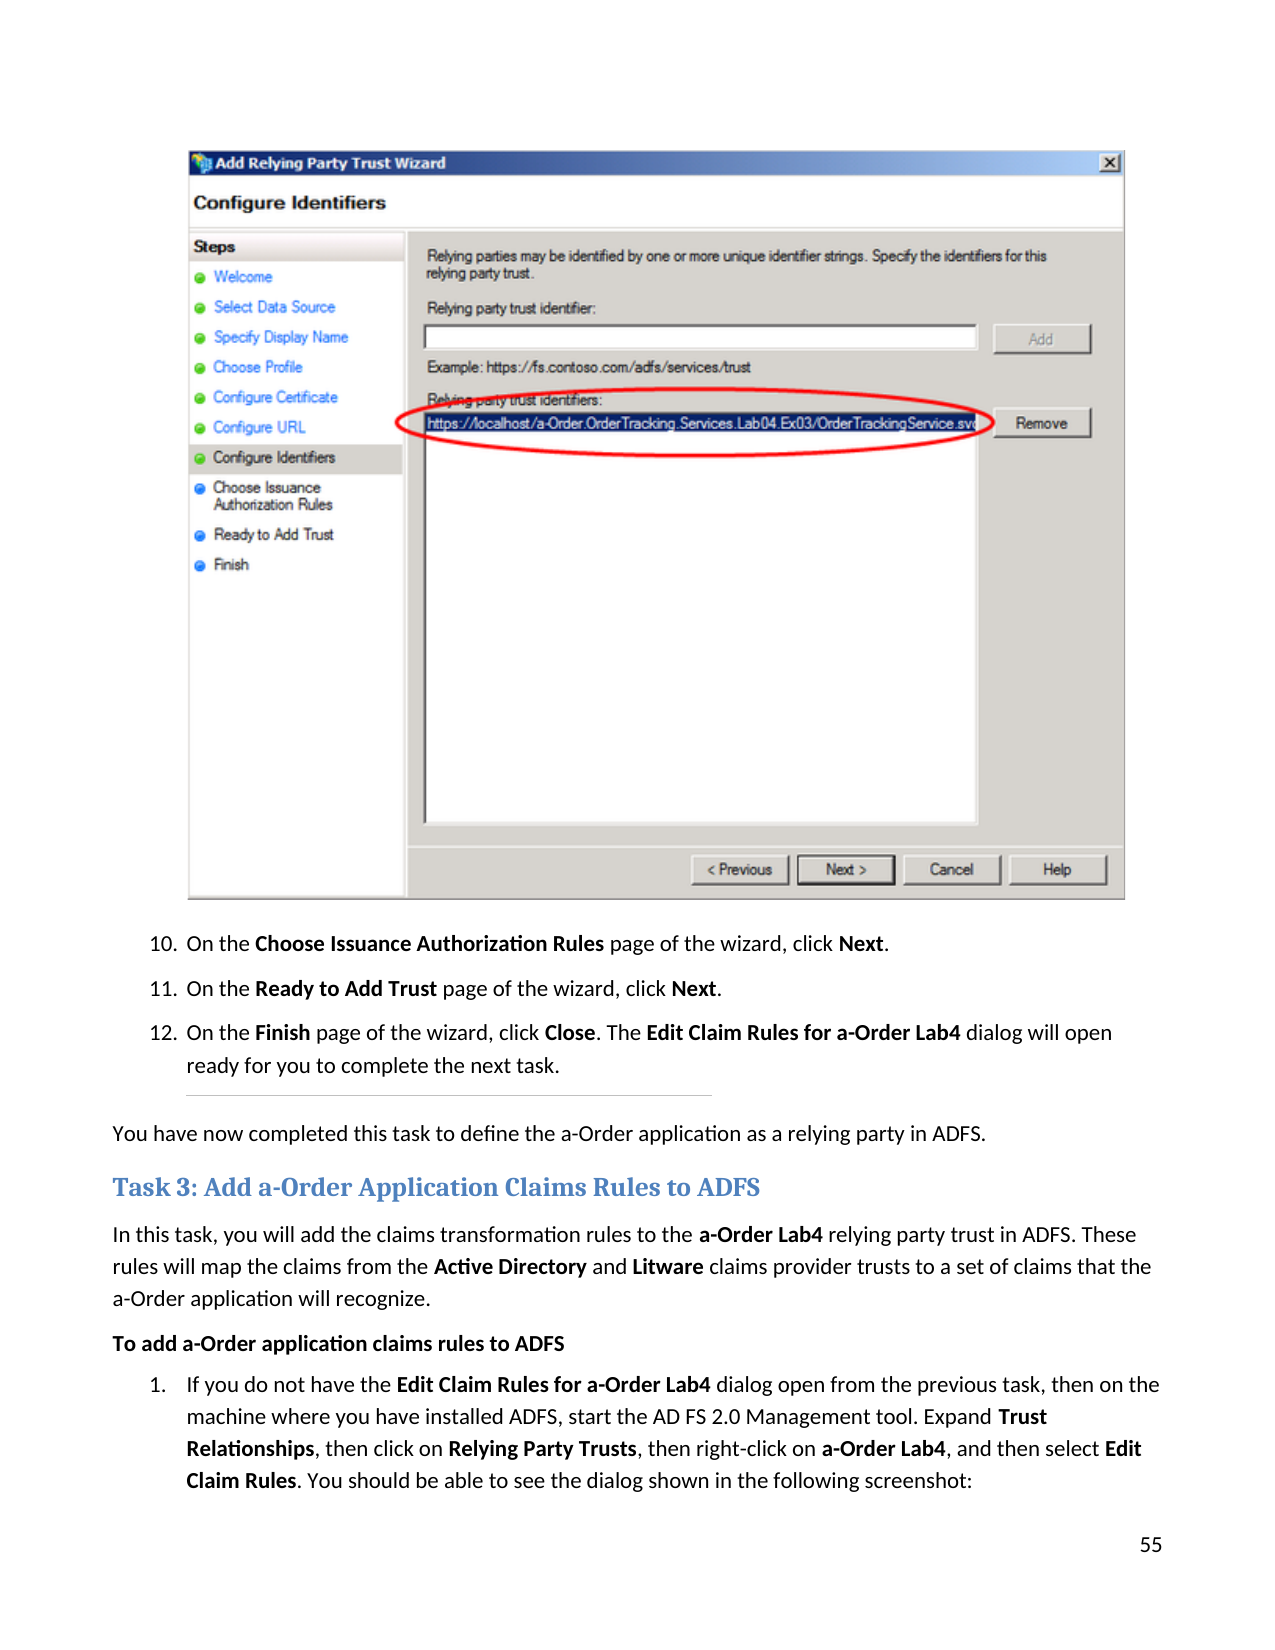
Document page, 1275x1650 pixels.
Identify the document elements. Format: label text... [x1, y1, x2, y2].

subtitle Task 3: Add a-Order Application Claims Rules to ADFS [112, 1172, 1162, 1203]
list If you do not have the Edit Claim Rules for a-Order Lab4 dialog open from the previous task, then on the machine where you have installed ADFS, start the AD FS 2.0 Management tool. Expand Trust Relationships, then click on Relying Party Trusts, then right-click on a-Order Lab4, and then select Edit Claim Rules. You should be able to see the dialog shown in the following screenshot: [149, 1370, 1162, 1494]
list On the Choose Issuance Authorization Rules page of the wizard, click Next. [149, 929, 1162, 957]
text In this task, you will add the claims transformation rules to the a-Order Lab4 relying party trust in ADFS. These rules will map the claims from the Active Directory and Litware claims provider trusts to a set of claims that the a-Order application will recognize. [112, 1220, 1162, 1312]
picture [187, 150, 1126, 900]
text To add a-Order application claims rules to ADFS [112, 1329, 1162, 1357]
list On the Finish page of the wizard, click Close. The Edit Claim Rules for a-Order Lab4 dialog will open ready for you to complete the next task. [149, 1018, 1162, 1079]
list You have now completed this task to define the a-Order application as a relying party in ADFS. [112, 1119, 1162, 1147]
list On the Ready to Add Trust page of the wizard, click Next. [149, 974, 1162, 1002]
